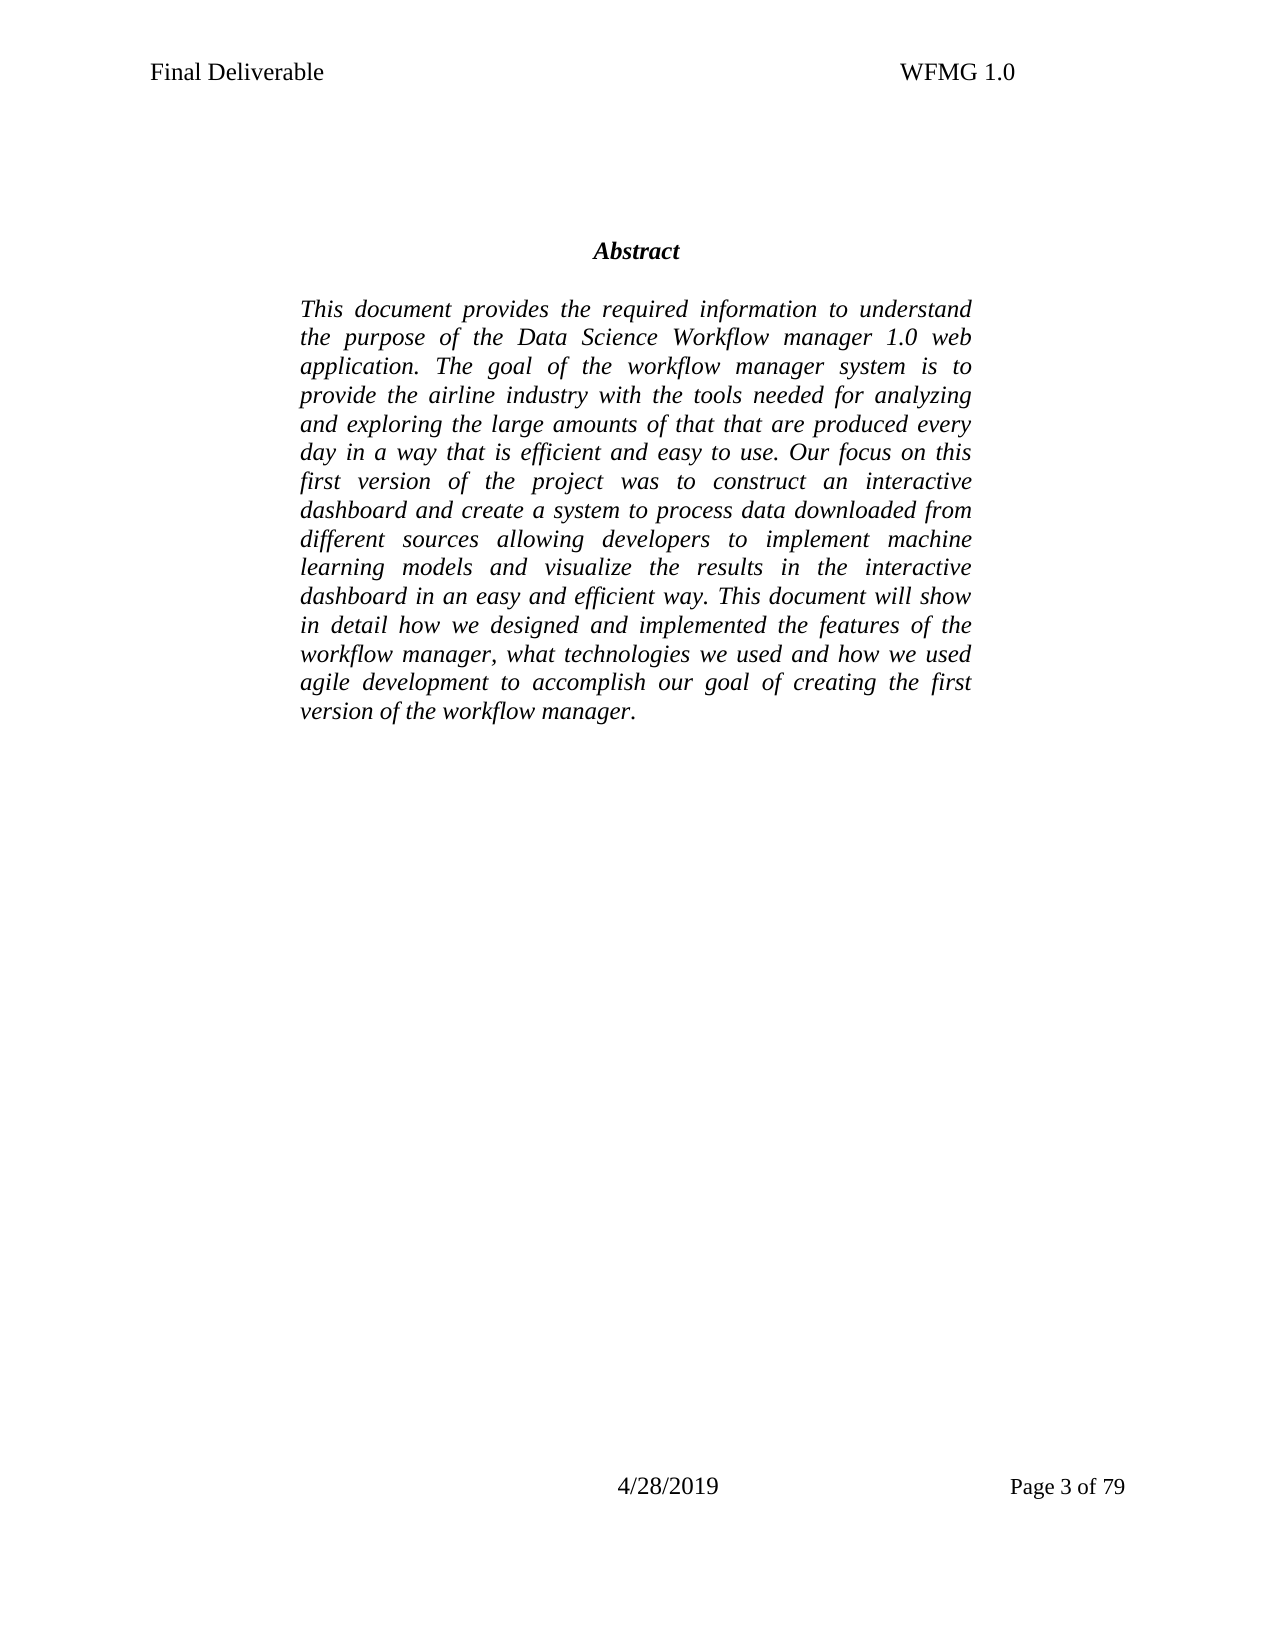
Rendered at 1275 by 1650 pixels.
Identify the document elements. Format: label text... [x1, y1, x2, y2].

text This document provides the required information to understand the purpose of the Data Science Workflow manager 1.0 web application. The goal of the workflow manager system is to provide the airline industry with the tools needed for analyzing and exploring the large amounts of that that are produced every day in a way that is efficient and easy to use. Our focus on this first version of the project was to construct an interactive dashboard and create a system to process data downloaded from different sources allowing developers to implement machine learning models and visualize the results in the interactive dashboard in an easy and efficient way. This document will show in detail how we designed and implemented the features of the workflow manager, what technologies we used and how we used agile development to accomplish our goal of creating the first version of the workflow manager. [300, 294, 975, 725]
text Abstract [150, 236, 1125, 265]
